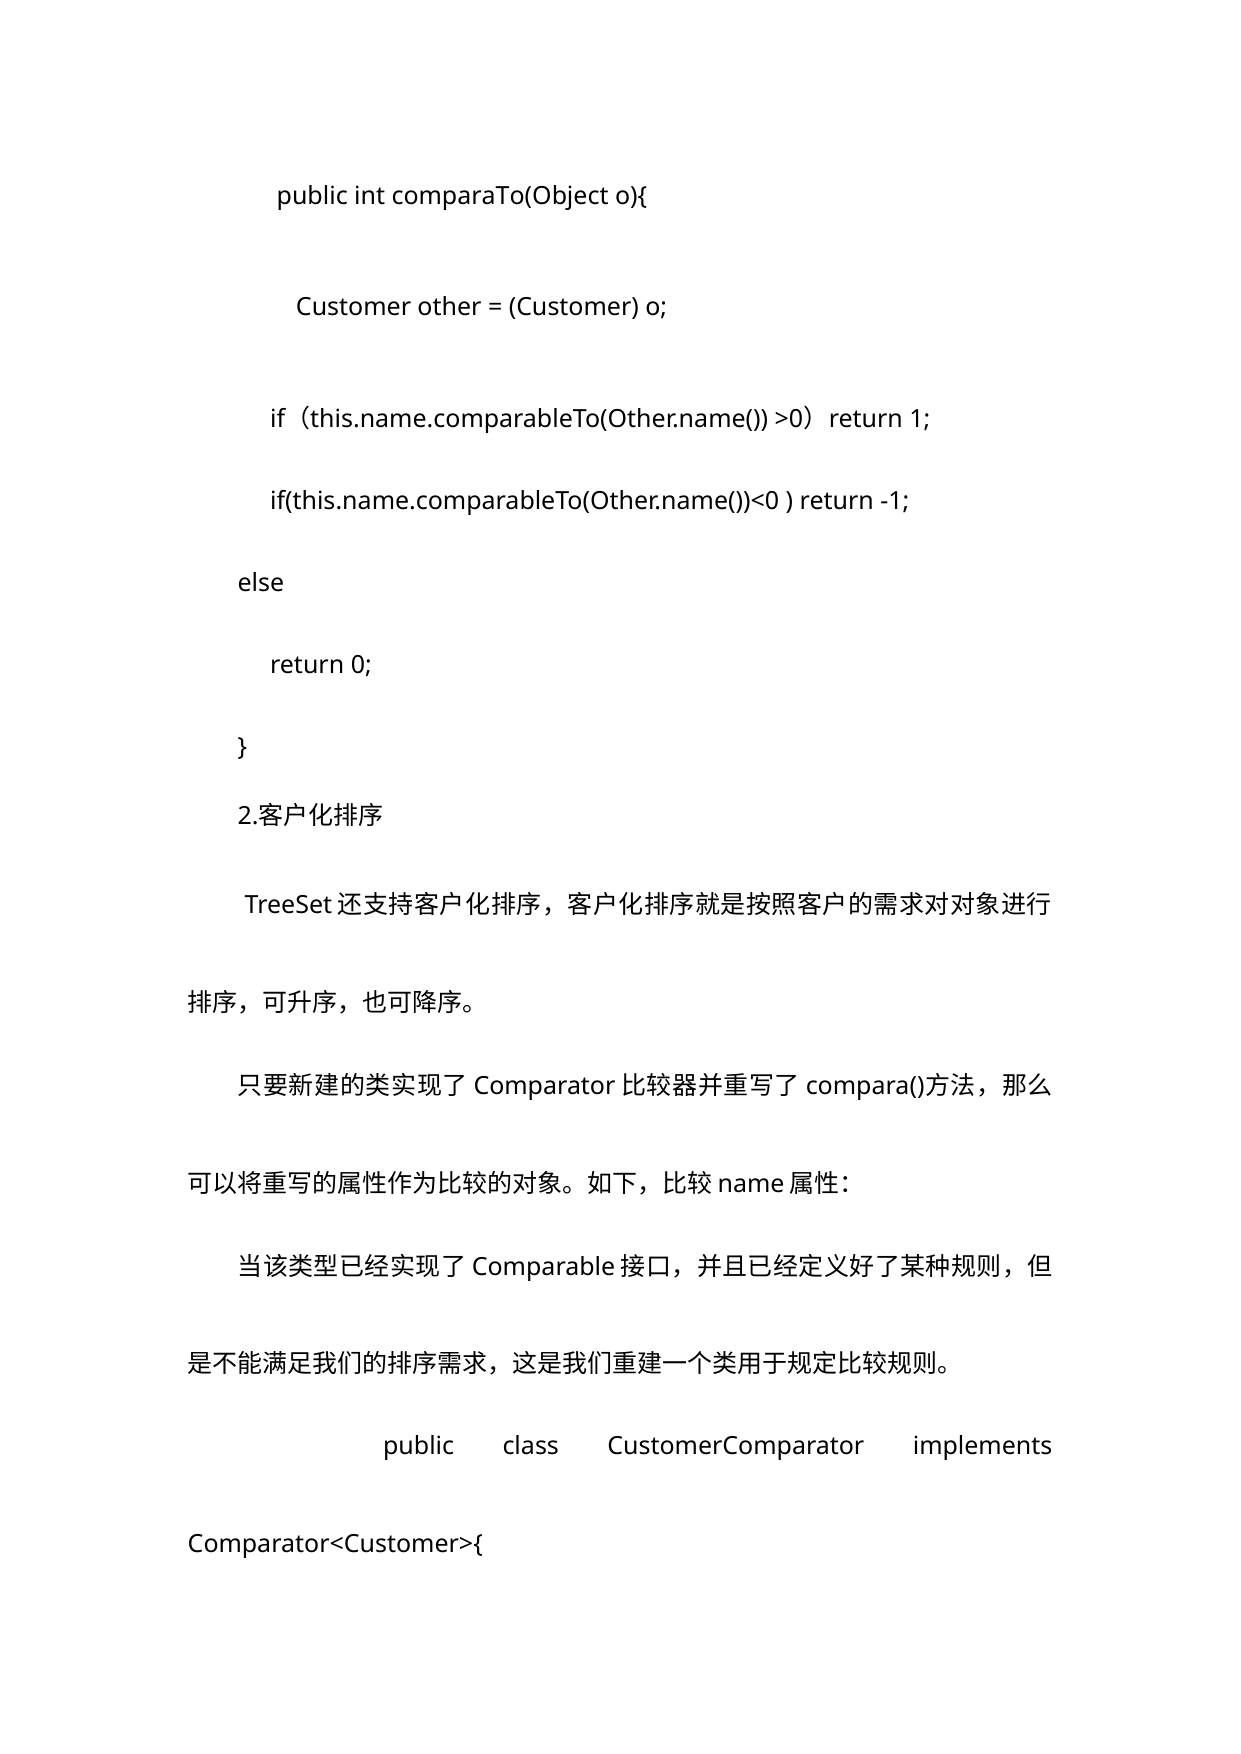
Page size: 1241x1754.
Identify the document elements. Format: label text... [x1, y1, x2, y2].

list 客户化排序 [187, 795, 1053, 832]
text public int comparaTo(Object o){ [187, 162, 1053, 227]
text 当该类型已经实现了Comparable接口，并且已经定义好了某种规则，但是不能满足我们的排序需求，这是我们重建一个类用于规定比较规则。 [187, 1232, 1053, 1394]
text Customer other = (Customer) o; [187, 273, 1053, 338]
text 只要新建的类实现了Comparator比较器并重写了compara()方法，那么可以将重写的属性作为比较的对象。如下，比较name属性： [187, 1051, 1053, 1214]
text if(this.name.comparableTo(Other.name())<0 ) return -1; [187, 467, 1053, 532]
text else [187, 549, 1053, 614]
text return 0; [187, 631, 1053, 696]
text if（this.name.comparableTo(Other.name()) >0）return 1; [187, 384, 1053, 449]
text } [187, 713, 1053, 778]
text public class CustomerComparator implements Comparator<Customer>{ [187, 1412, 1053, 1575]
text TreeSet还支持客户化排序，客户化排序就是按照客户的需求对对象进行排序，可升序，也可降序。 [187, 871, 1053, 1033]
